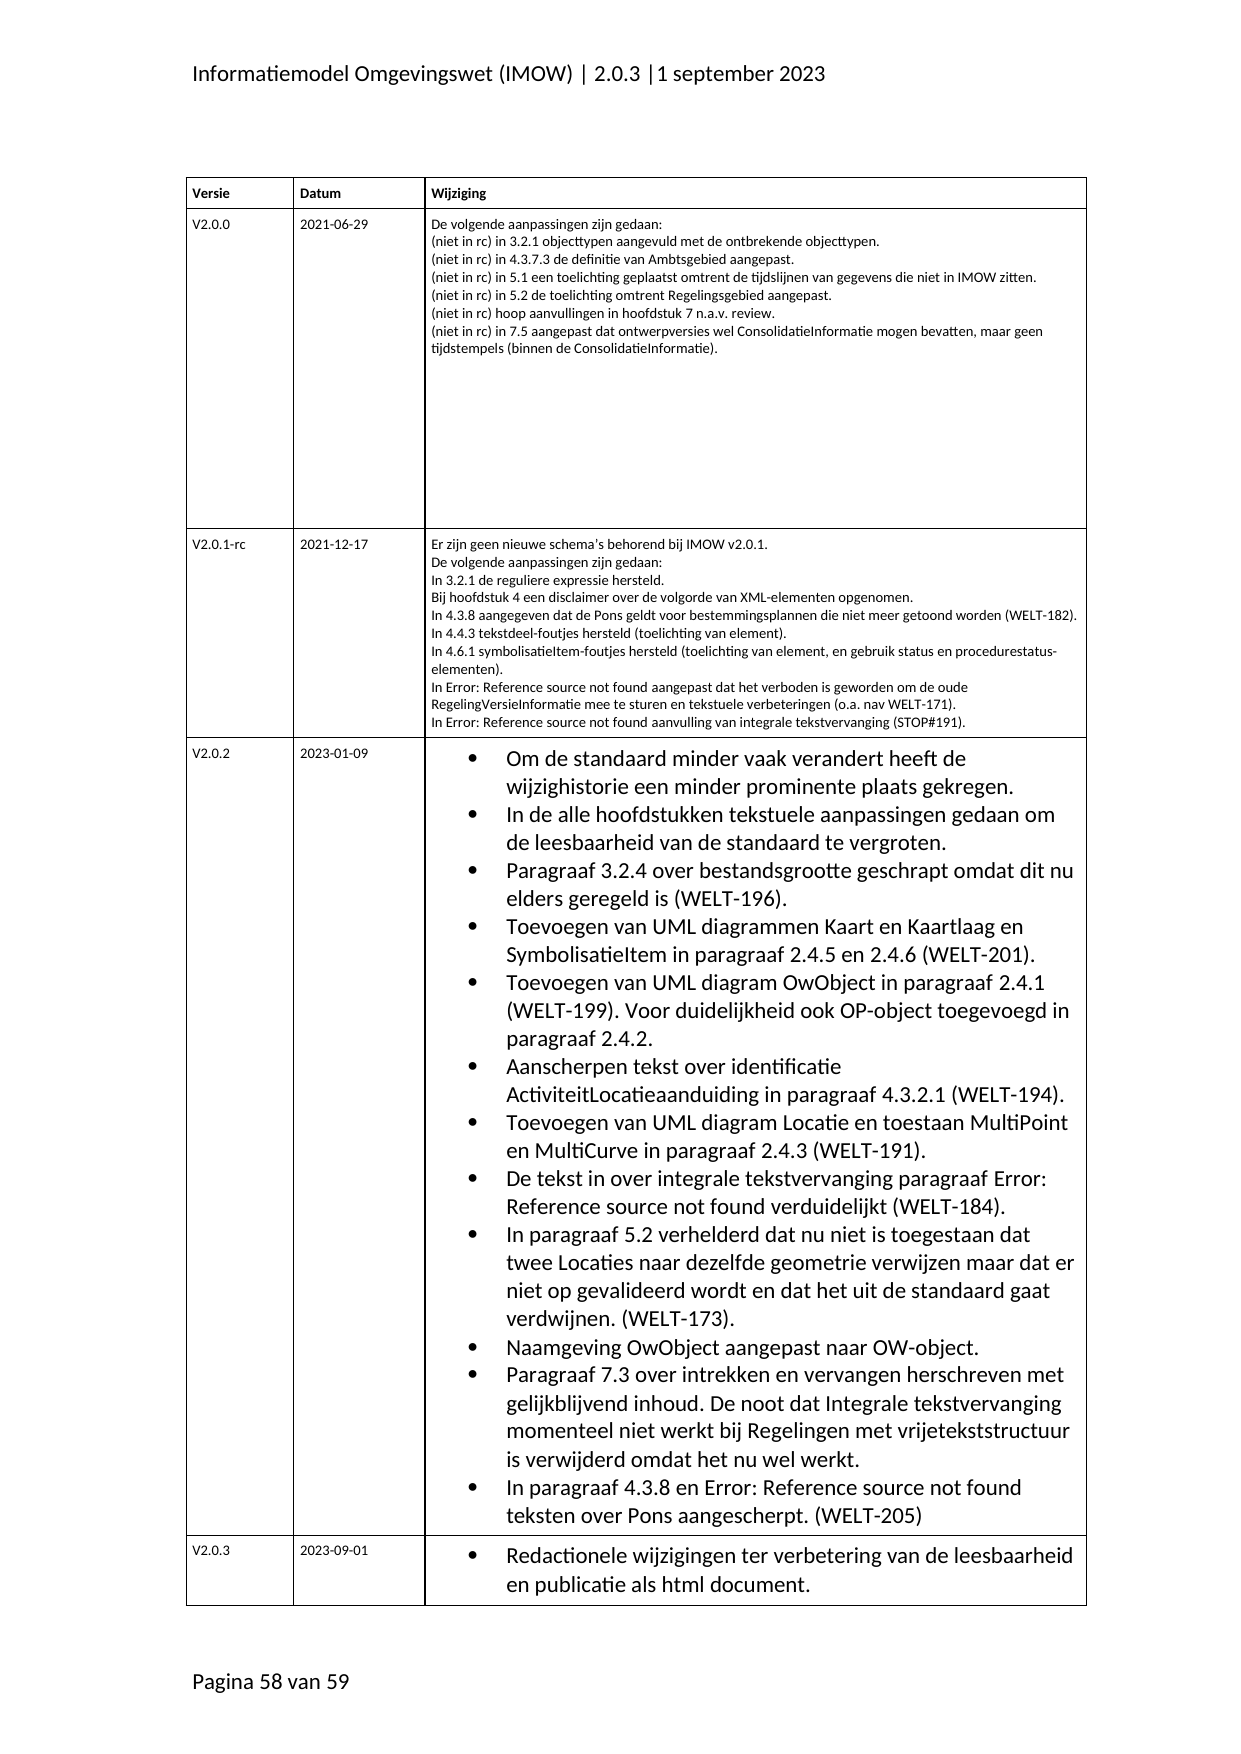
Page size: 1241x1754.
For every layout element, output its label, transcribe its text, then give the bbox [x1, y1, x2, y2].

table_cell Er zijn geen nieuwe schema’s behorend bij IMOW v2.0.1. De volgende aanpassingen zijn gedaan: In 3.2.1 de reguliere expressie hersteld. Bij hoofdstuk 4 een disclaimer over de volgorde van XML-elementen opgenomen. In 4.3.8 aangegeven dat de Pons geldt voor bestemmingsplannen die niet meer getoond worden (WELT-182). In 4.4.3 tekstdeel-foutjes hersteld (toelichting van element). In 4.6.1 symbolisatieItem-foutjes hersteld (toelichting van element, en gebruik status en procedurestatus-elementen). In 0 aangepast dat het verboden is geworden om de oude RegelingVersieInformatie mee te sturen en tekstuele verbeteringen (o.a. nav WELT-171). In 7.3.2 aanvulling van integrale tekstvervanging (STOP#191). [426, 529, 1086, 737]
table_cell Om de standaard minder vaak verandert heeft de wijzighistorie een minder prominente plaats gekregen. In de alle hoofdstukken tekstuele aanpassingen gedaan om de leesbaarheid van de standaard te vergroten. Paragraaf 3.2.4 over bestandsgrootte geschrapt omdat dit nu elders geregeld is (WELT-196). Toevoegen van UML diagrammen Kaart en Kaartlaag en SymbolisatieItem in paragraaf 2.4.4 en 2.4.5 (WELT-201). Toevoegen van UML diagram OwObject in paragraaf 2.4.1 (WELT-199). Voor duidelijkheid ook OP-object toegevoegd in paragraaf 2.4.2. Aanscherpen tekst over identificatie ActiviteitLocatieaanduiding in paragraaf 4.3.2.1 (WELT-194). Toevoegen van UML diagram Locatie en toestaan MultiPoint en MultiCurve in paragraaf 2.4.3 (WELT-191). De tekst in over integrale tekstvervanging paragraaf 7.3.2 verduidelijkt (WELT-184). In paragraaf 5.2 verhelderd dat nu niet is toegestaan dat twee Locaties naar dezelfde geometrie verwijzen maar dat er niet op gevalideerd wordt en dat het uit de standaard gaat verdwijnen. (WELT-173). Naamgeving OwObject aangepast naar OW-object. Paragraaf 7.3 over intrekken en vervangen herschreven met gelijkblijvend inhoud. De noot dat Integrale tekstvervanging momenteel niet werkt bij Regelingen met vrijetekststructuur is verwijderd omdat het nu wel werkt. In paragraaf 4.3.8 en 7.3.1 teksten over Pons aangescherpt. (WELT-205) [426, 738, 1086, 1535]
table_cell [426, 1536, 1086, 1605]
table_cell 2023-01-09 [294, 738, 424, 1535]
table_header Versie [187, 178, 293, 208]
table_header Wijziging [426, 178, 1086, 208]
table_cell V2.0.1-rc [187, 529, 293, 737]
table_cell V2.0.3 [187, 1536, 293, 1605]
table_cell V2.0.0 [187, 209, 293, 528]
table_cell 2023-09-01 [294, 1536, 424, 1605]
table_cell V2.0.2 [187, 738, 293, 1535]
table_cell De volgende aanpassingen zijn gedaan: (niet in rc) in 3.2.1 objecttypen aangevuld met de ontbrekende objecttypen. (niet in rc) in 4.3.7.3 de definitie van Ambtsgebied aangepast. (niet in rc) in 5.1 een toelichting geplaatst omtrent de tijdslijnen van gegevens die niet in IMOW zitten. (niet in rc) in 5.2 de toelichting omtrent Regelingsgebied aangepast. (niet in rc) hoop aanvullingen in hoofdstuk 7 n.a.v. review. (niet in rc) in 7.5 aangepast dat ontwerpversies wel ConsolidatieInformatie mogen bevatten, maar geen tijdstempels (binnen de ConsolidatieInformatie). [426, 209, 1086, 528]
table_header Datum [294, 178, 424, 208]
table_cell 2021-12-17 [294, 529, 424, 737]
table_cell 2021-06-29 [294, 209, 424, 528]
